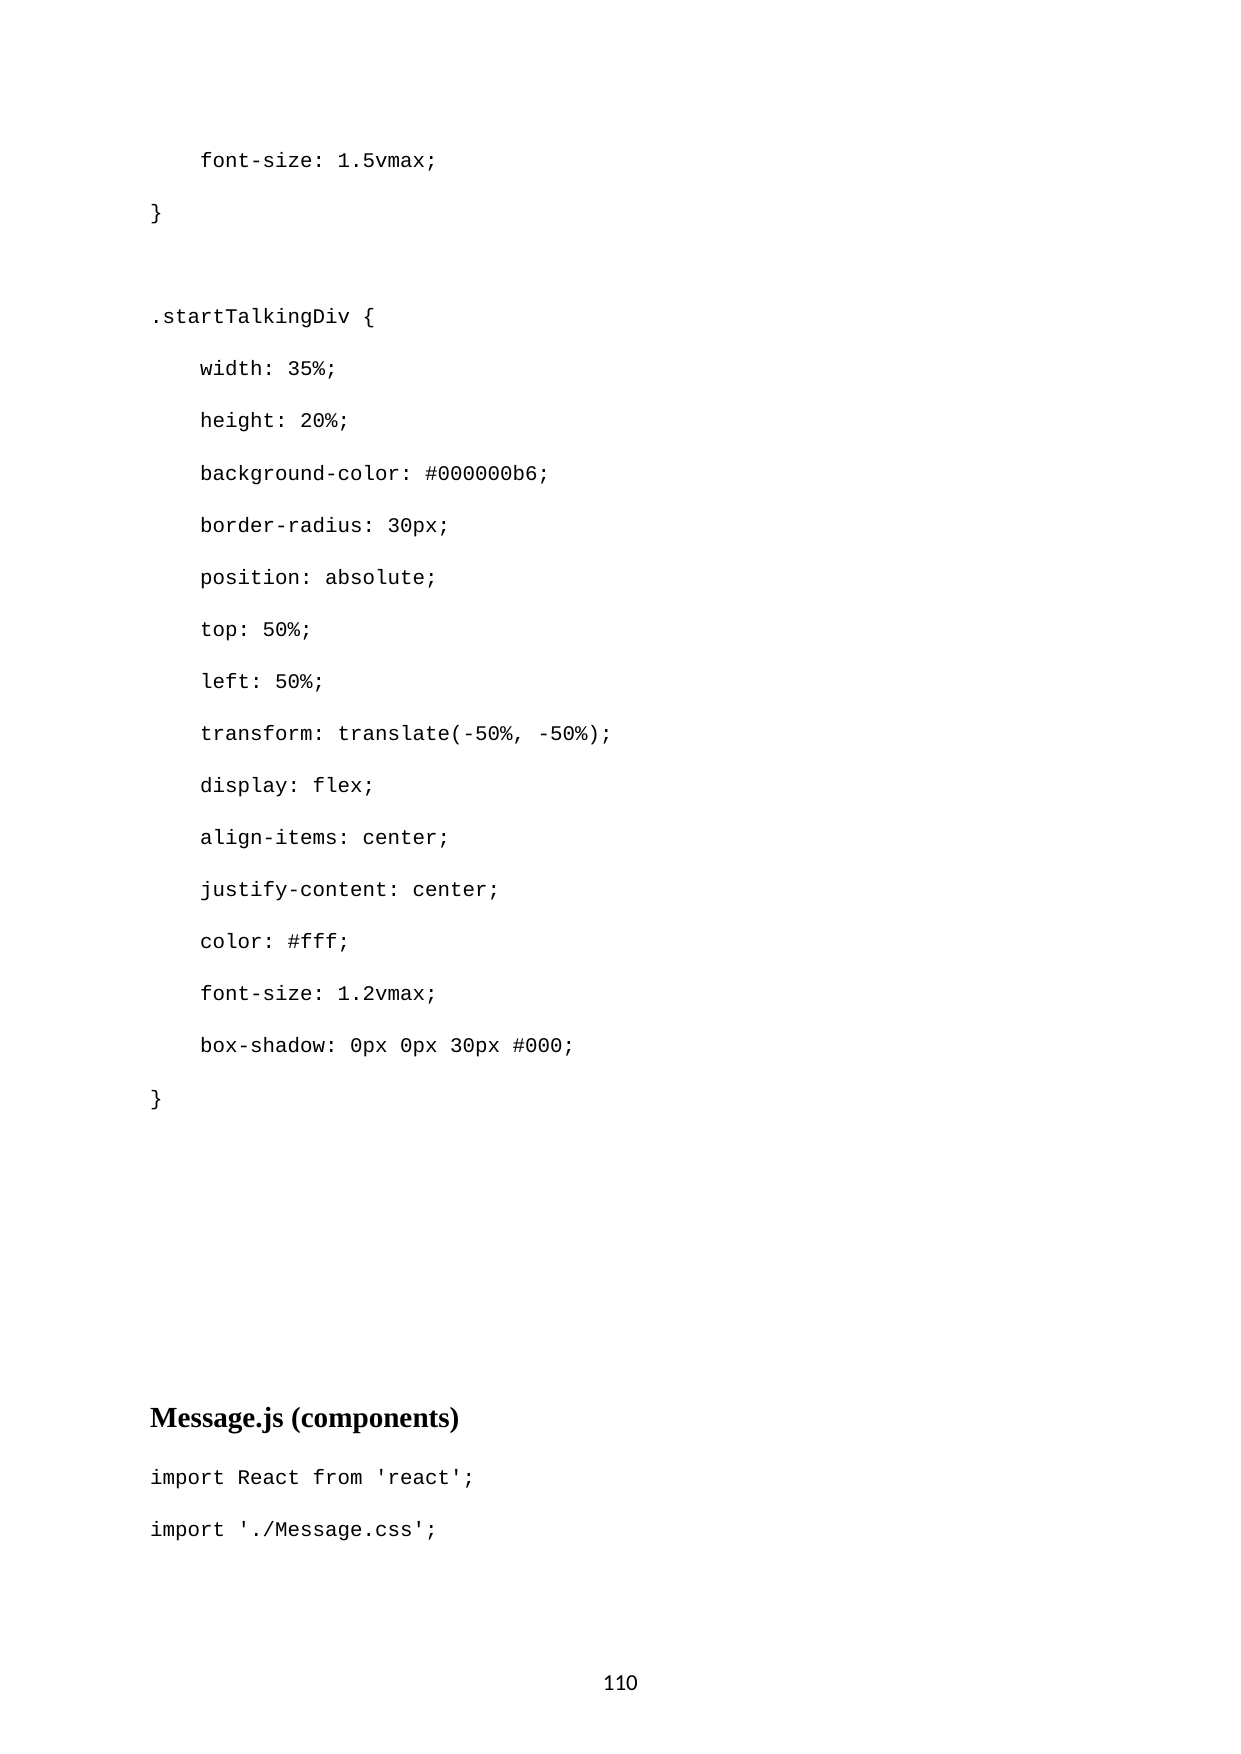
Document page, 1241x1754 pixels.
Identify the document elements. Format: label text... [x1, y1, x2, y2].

text display: flex; [150, 775, 1090, 799]
text top: 50%; [150, 619, 1090, 642]
text height: 20%; [150, 410, 1090, 434]
text position: absolute; [150, 567, 1090, 590]
text } [150, 202, 1090, 226]
text import React from 'react'; [150, 1467, 1090, 1491]
text } [150, 1087, 1090, 1111]
text Message.js (components) [150, 1400, 1090, 1433]
text align-items: center; [150, 827, 1090, 851]
text justify-content: center; [150, 879, 1090, 903]
text background-color: #000000b6; [150, 462, 1090, 486]
text import './Message.css'; [150, 1519, 1090, 1543]
text border-radius: 30px; [150, 514, 1090, 538]
text left: 50%; [150, 671, 1090, 694]
text transform: translate(-50%, -50%); [150, 723, 1090, 747]
text color: #fff; [150, 931, 1090, 955]
text width: 35%; [150, 358, 1090, 382]
text font-size: 1.2vmax; [150, 983, 1090, 1007]
text .startTalkingDiv { [150, 306, 1090, 330]
text font-size: 1.5vmax; [150, 150, 1090, 174]
text box-shadow: 0px 0px 30px #000; [150, 1035, 1090, 1059]
